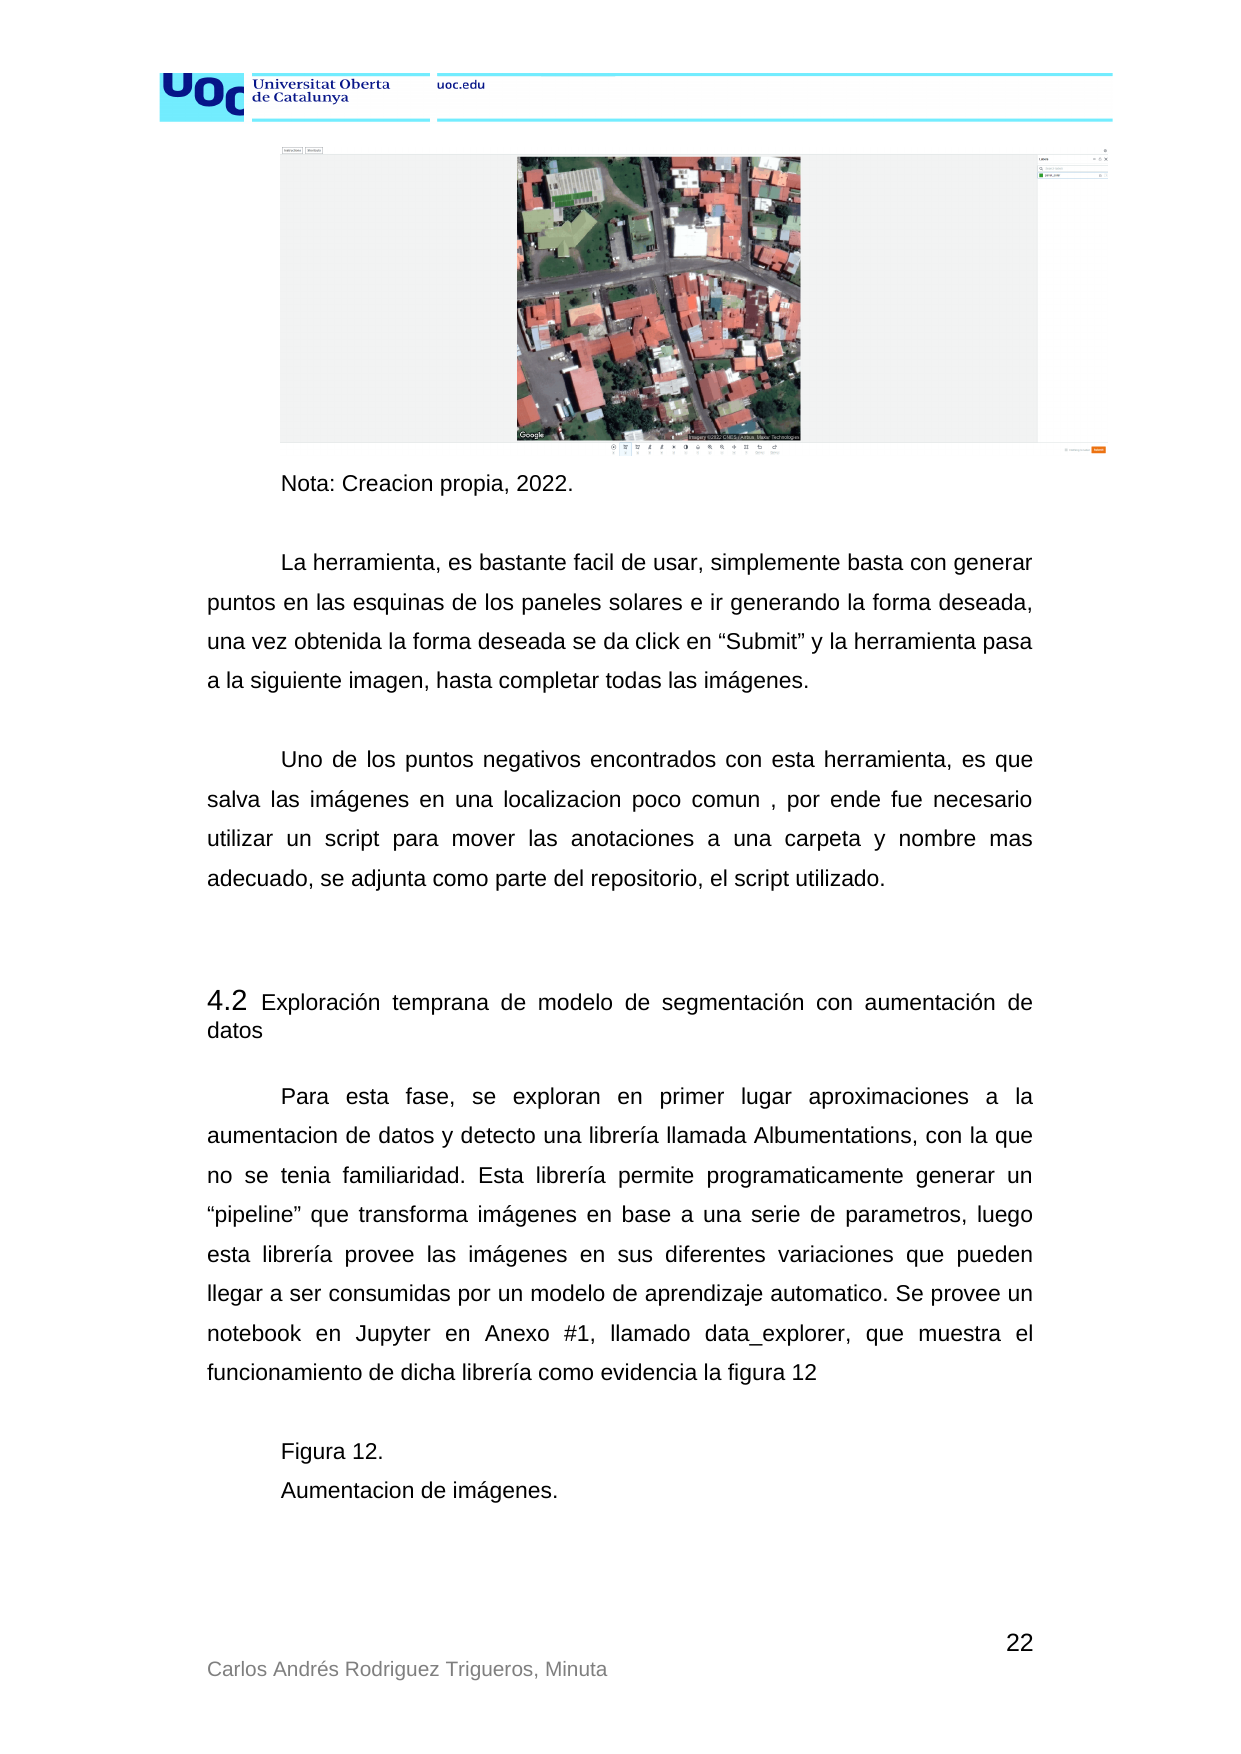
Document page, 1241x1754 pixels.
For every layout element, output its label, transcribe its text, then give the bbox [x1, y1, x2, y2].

picture [280, 147, 1108, 456]
text Figura 12. [207, 1438, 1033, 1464]
text Para esta fase, se exploran en primer lugar aproximaciones a la aumentacion de datos y detecto una librería llamada Albumentations, con la que no se tenia familiaridad. Esta librería permite programaticamente generar un “pipeline” que transforma imágenes en base a una serie de parametros, luego esta librería provee las imágenes en sus diferentes variaciones que pueden llegar a ser consumidas por un modelo de aprendizaje automatico. Se provee un notebook en Jupyter en Anexo #1, llamado data_explorer, que muestra el funcionamiento de dicha librería como evidencia la figura 12 [207, 1083, 1033, 1385]
text La herramienta, es bastante facil de usar, simplemente basta con generar puntos en las esquinas de los paneles solares e ir generando la forma deseada, una vez obtenida la forma deseada se da click en “Submit” y la herramienta pasa a la siguiente imagen, hasta completar todas las imágenes. [207, 549, 1033, 694]
text Nota: Creacion propia, 2022. [207, 470, 1033, 496]
subtitle 4.2 Exploración temprana de modelo de segmentación con aumentación de datos [207, 983, 1033, 1043]
picture [159, 73, 1113, 124]
text Aumentacion de imágenes. [207, 1477, 1033, 1504]
text Uno de los puntos negativos encontrados con esta herramienta, es que salva las imágenes en una localizacion poco comun , por ende fue necesario utilizar un script para mover las anotaciones a una carpeta y nombre mas adecuado, se adjunta como parte del repositorio, el script utilizado. [207, 746, 1033, 891]
